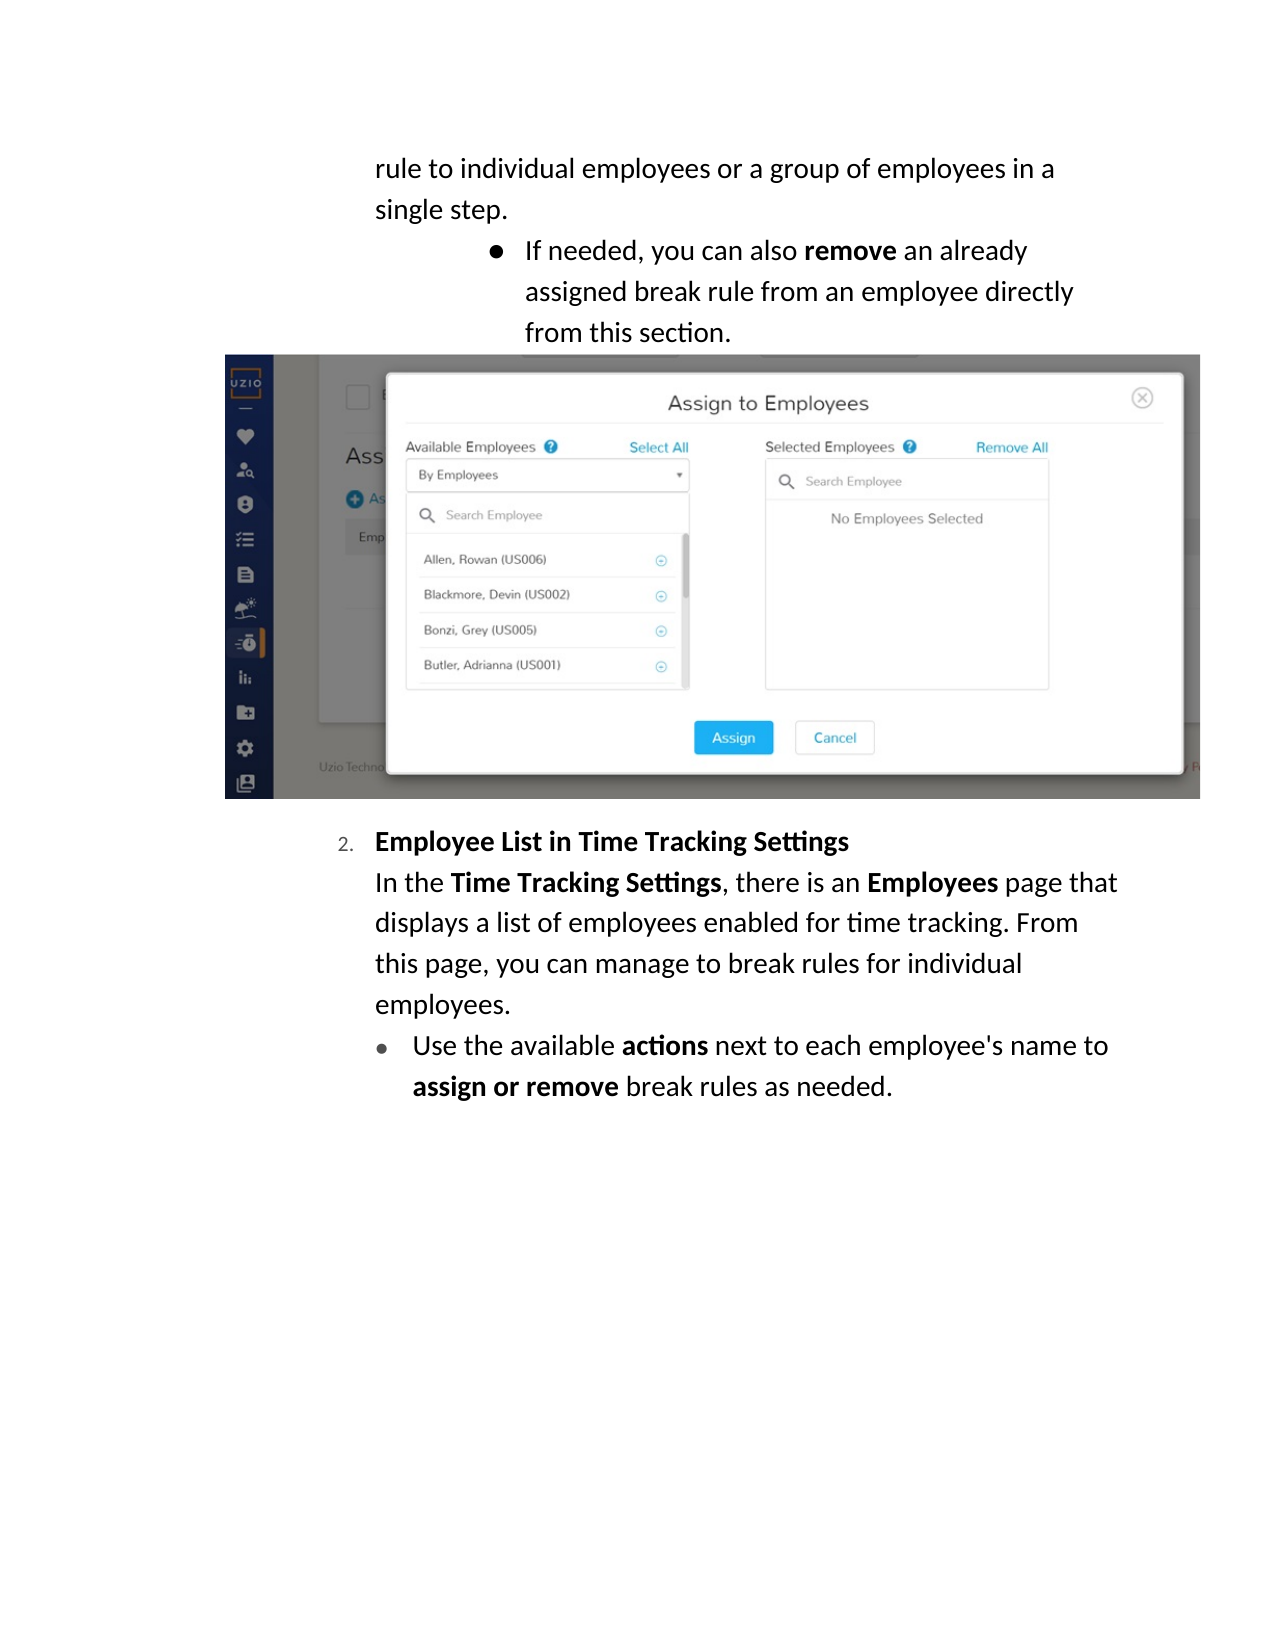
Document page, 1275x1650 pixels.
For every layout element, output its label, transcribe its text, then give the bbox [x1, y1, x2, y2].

list Employee List in Time Tracking Settings In the Time Tracking Settings, there is an Employees page that displays a list of employees enabled for time tracking. From this page, you can manage to break rules for individual employees. [337, 823, 1125, 1022]
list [337, 150, 1125, 227]
list Use the available actions next to each employee's name to assign or remove break rules as needed. [375, 1027, 1125, 1104]
picture [225, 354, 1200, 799]
list If needed, you can also remove an already assigned break rule from an employee directly from this section. [487, 232, 1125, 349]
